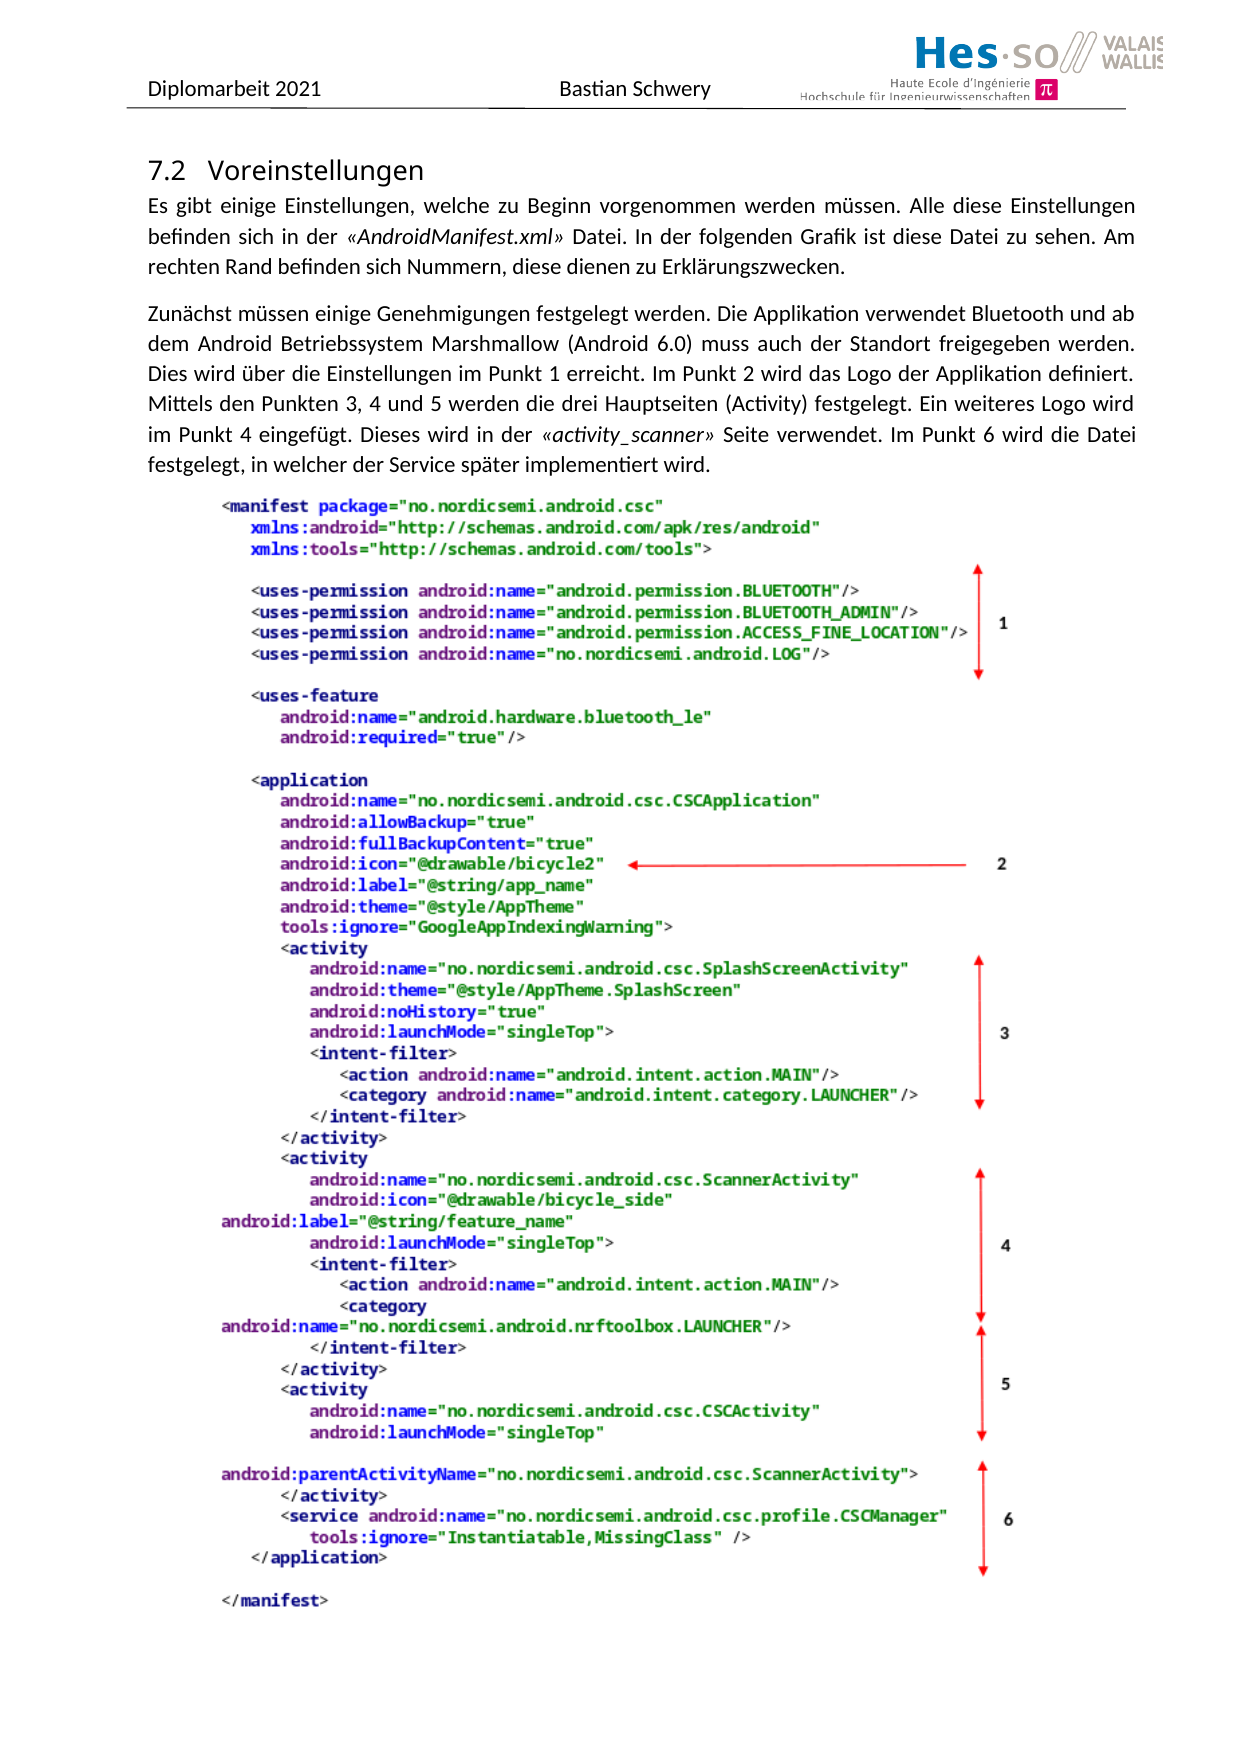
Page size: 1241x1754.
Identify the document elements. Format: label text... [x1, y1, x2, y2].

picture [800, 31, 1163, 100]
subtitle Voreinstellungen [148, 152, 1137, 189]
text Zunächst müssen einige Genehmigungen festgelegt werden. Die Applikation verwendet Bluetooth und ab dem Android Betriebssystem Marshmallow (Android 6.0) muss auch der Standort freigegeben werden. Dies wird über die Einstellungen im Punkt 1 erreicht. Im Punkt 2 wird das Logo der Applikation definiert. Mittels den Punkten 3, 4 und 5 werden die drei Hauptseiten (Activity) festgelegt. Ein weiteres Logo wird im Punkt 4 eingefügt. Dieses wird in der «activity_scanner» Seite verwendet. Im Punkt 6 wird die Datei festgelegt, in welcher der Service später implementiert wird. [148, 299, 1137, 478]
text Es gibt einige Einstellungen, welche zu Beginn vorgenommen werden müssen. Alle diese Einstellungen befinden sich in der «AndroidManifest.xml» Datei. In der folgenden Grafik ist diese Datei zu sehen. Am rechten Rand befinden sich Nummern, diese dienen zu Erklärungszwecken. [148, 192, 1137, 280]
